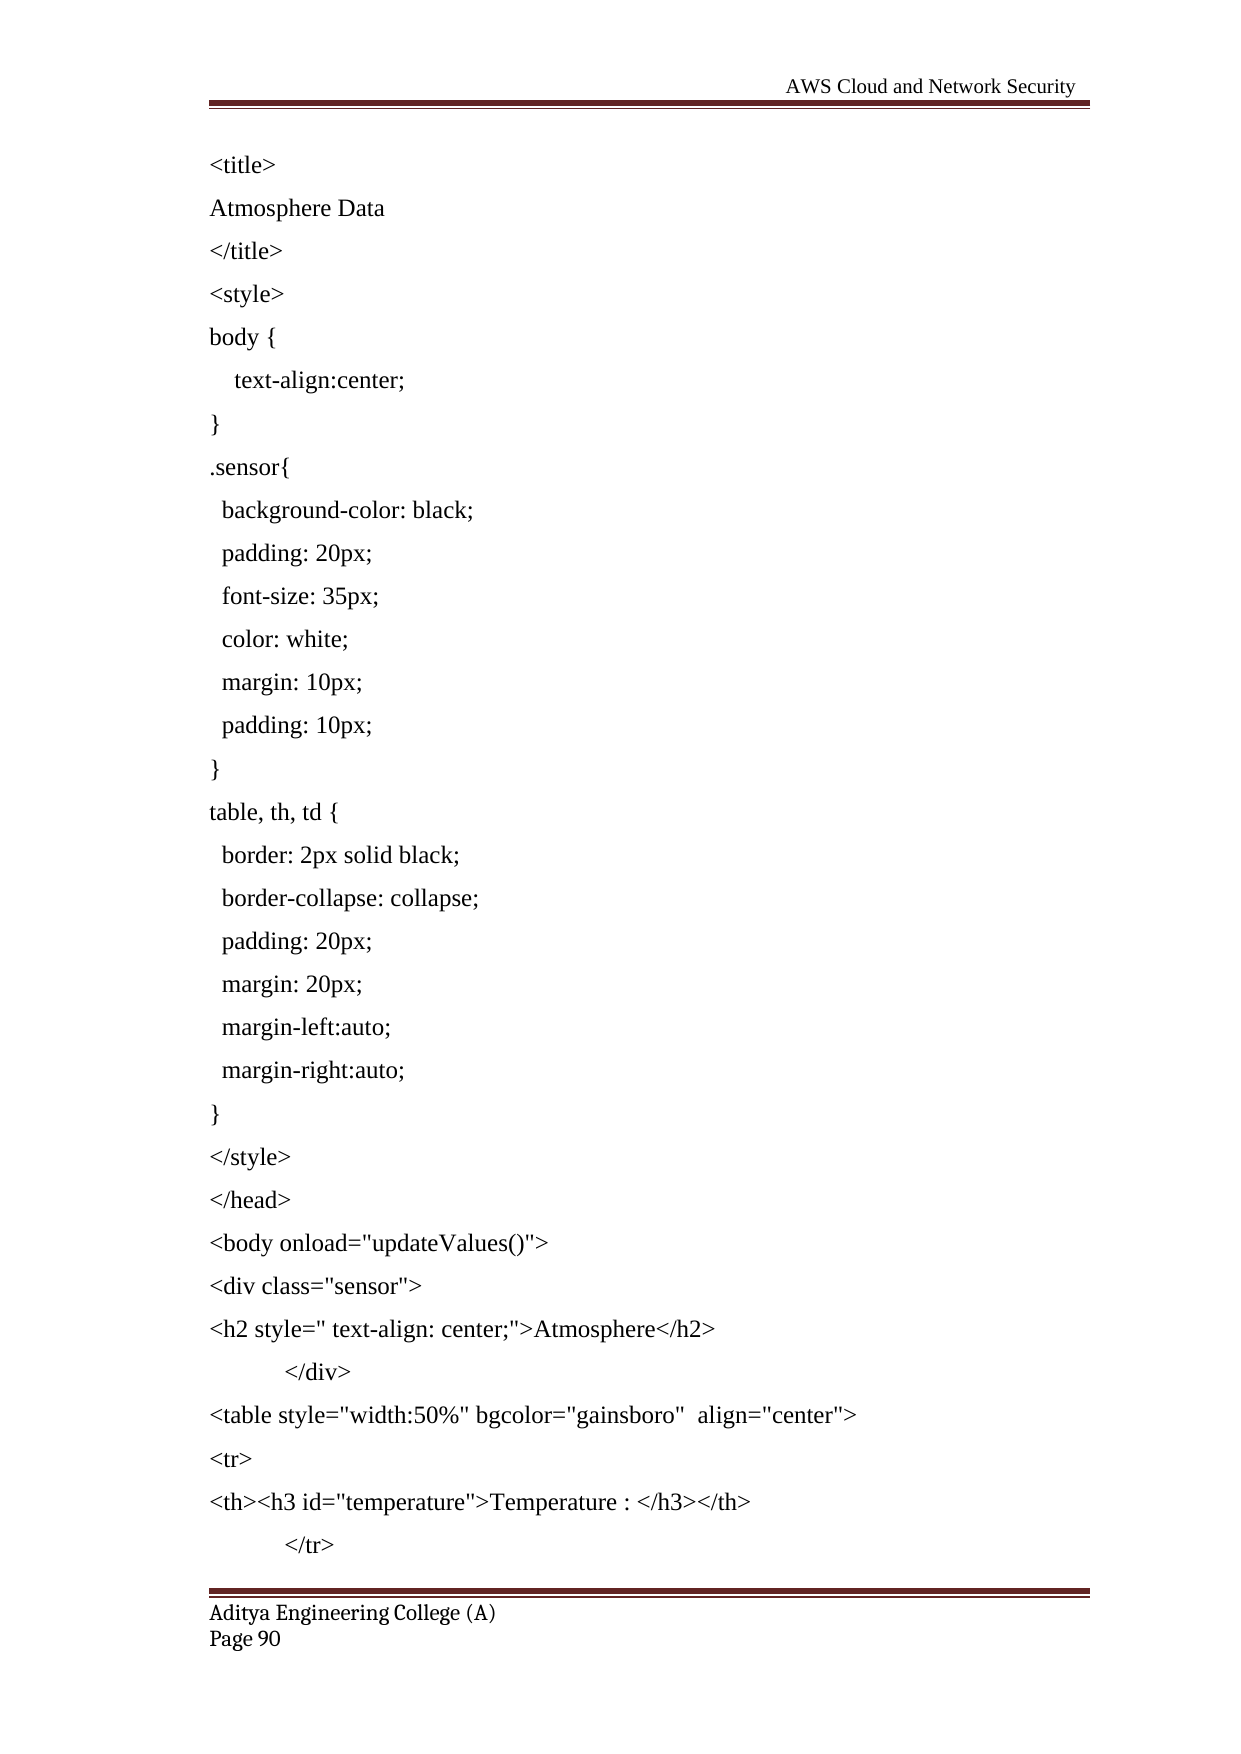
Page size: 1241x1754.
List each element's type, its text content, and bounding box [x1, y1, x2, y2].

text font-size: 35px; [209, 581, 1090, 610]
text </style> [209, 1142, 1090, 1171]
text Atmosphere Data [209, 193, 1090, 222]
text table, th, td { [209, 797, 1090, 826]
text border: 2px solid black; [209, 840, 1090, 869]
text </tr> [209, 1530, 1090, 1559]
text <h2 style=" text-align: center;">Atmosphere</h2> [209, 1314, 1090, 1343]
text <tr> [209, 1444, 1090, 1472]
text <th><h3 id="temperature">Temperature : </h3></th> [209, 1487, 1090, 1516]
text <style> [209, 279, 1090, 308]
text } [209, 754, 1090, 782]
text .sensor{ [209, 452, 1090, 481]
text <body onload="updateValues()"> [209, 1228, 1090, 1257]
text </head> [209, 1185, 1090, 1214]
text margin: 20px; [209, 969, 1090, 998]
text background-color: black; [209, 495, 1090, 524]
text margin: 10px; [209, 667, 1090, 696]
text <div class="sensor"> [209, 1271, 1090, 1300]
text text-align:center; [209, 366, 1090, 394]
text </div> [209, 1357, 1090, 1386]
text color: white; [209, 624, 1090, 653]
text <table style="width:50%" bgcolor="gainsboro" align="center"> [209, 1401, 1090, 1429]
text body { [209, 322, 1090, 351]
text padding: 10px; [209, 711, 1090, 739]
text </title> [209, 236, 1090, 265]
text border-collapse: collapse; [209, 883, 1090, 912]
text padding: 20px; [209, 926, 1090, 955]
text } [209, 1099, 1090, 1127]
text <title> [209, 150, 1090, 179]
text padding: 20px; [209, 538, 1090, 567]
text margin-right:auto; [209, 1056, 1090, 1084]
text margin-left:auto; [209, 1012, 1090, 1041]
text } [209, 409, 1090, 437]
